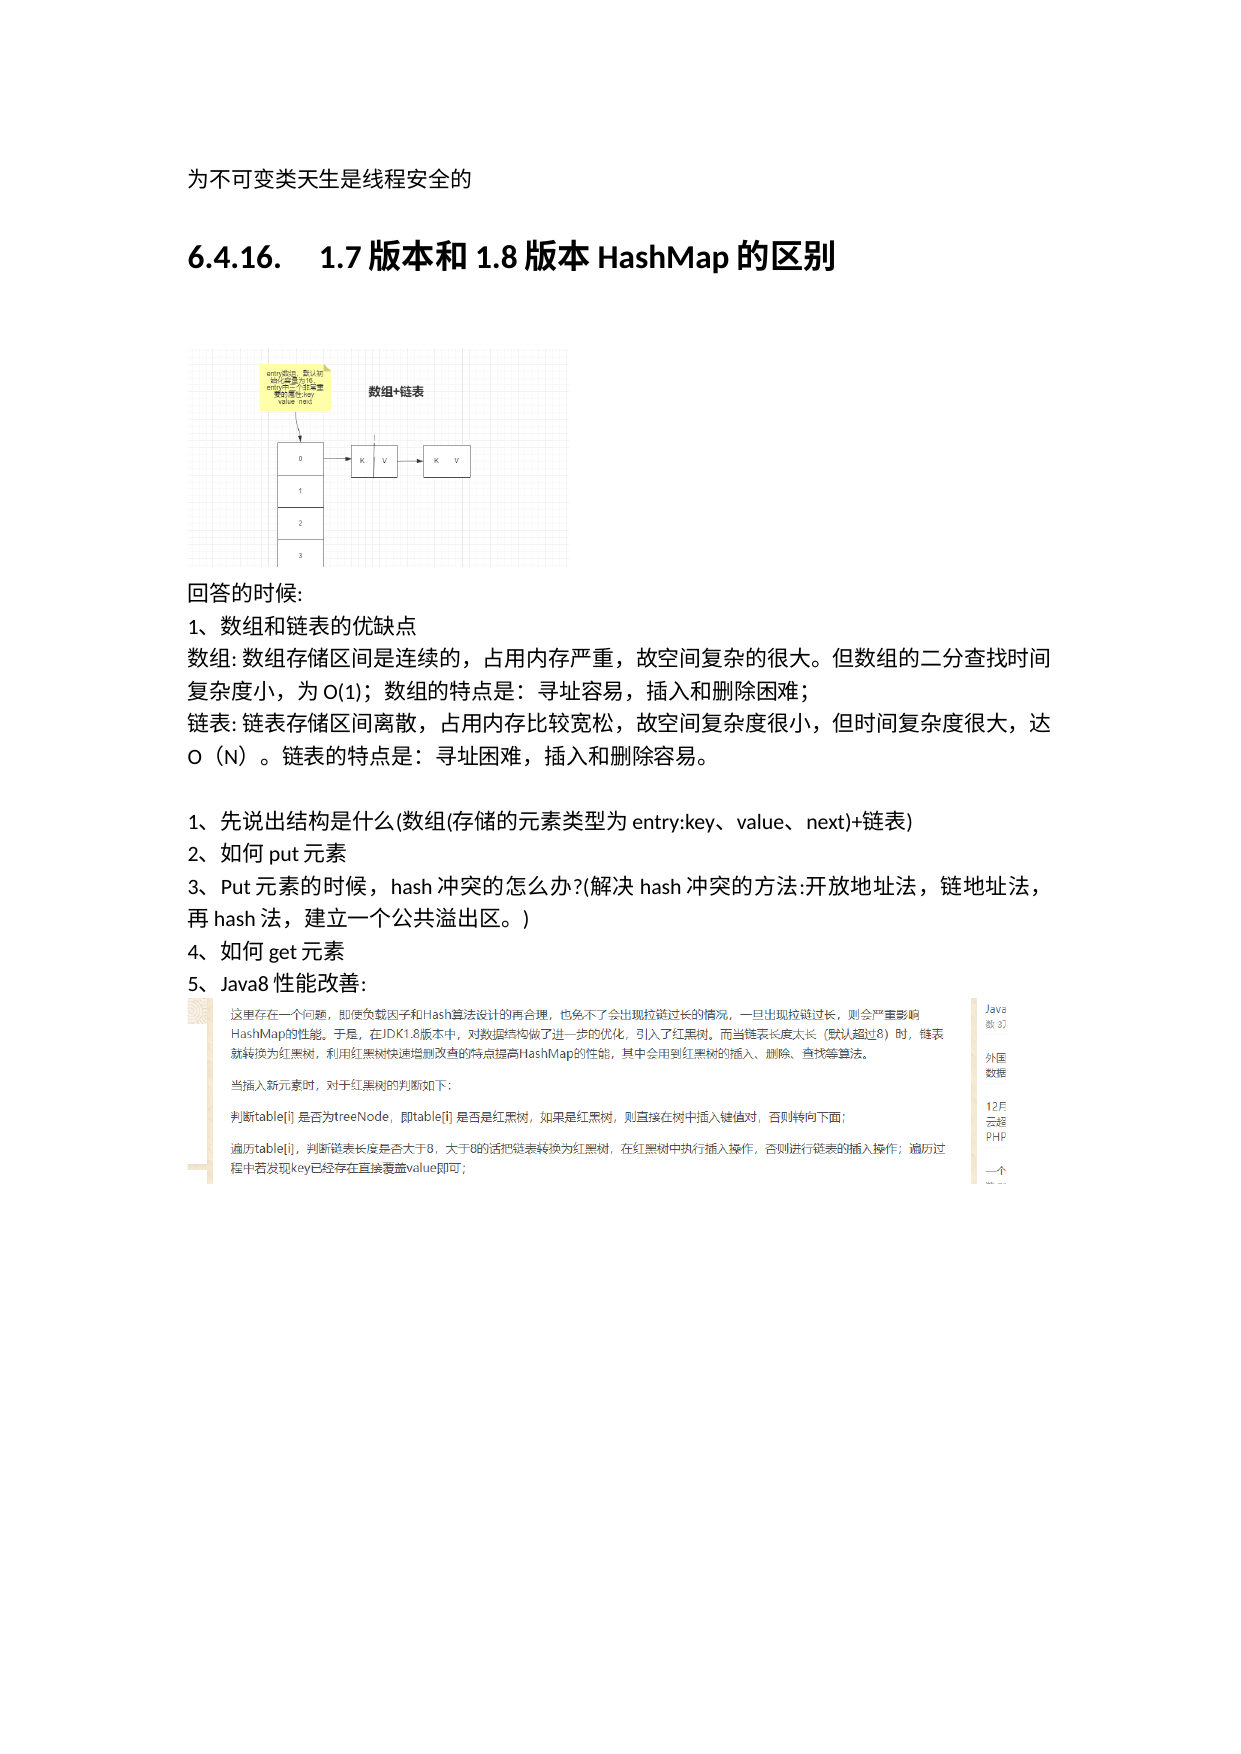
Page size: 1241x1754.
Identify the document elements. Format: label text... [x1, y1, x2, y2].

list Put元素的时候，hash冲突的怎么办?(解决hash冲突的方法:开放地址法，链地址法，再hash法，建立一个公共溢出区。) [187, 868, 1053, 933]
list 如何put元素 [187, 836, 1053, 868]
text 回答的时候: [187, 576, 1053, 608]
list 先说出结构是什么(数组(存储的元素类型为entry:key、value、next)+链表) [187, 803, 1053, 836]
picture [187, 348, 570, 567]
list Java8性能改善: [187, 966, 1053, 998]
list 数组和链表的优缺点 [187, 608, 1053, 641]
list 链表: 链表存储区间离散，占用内存比较宽松，故空间复杂度很小，但时间复杂度很大，达O（N）。链表的特点是：寻址困难，插入和删除容易。 [187, 706, 1053, 771]
list 数组: 数组存储区间是连续的，占用内存严重，故空间复杂的很大。但数组的二分查找时间复杂度小，为O(1)；数组的特点是：寻址容易，插入和删除困难； [187, 641, 1053, 706]
subtitle 1.7版本和1.8版本HashMap的区别 [187, 222, 1053, 287]
list 如何get元素 [187, 933, 1053, 966]
picture [187, 998, 1006, 1184]
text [187, 162, 1053, 194]
